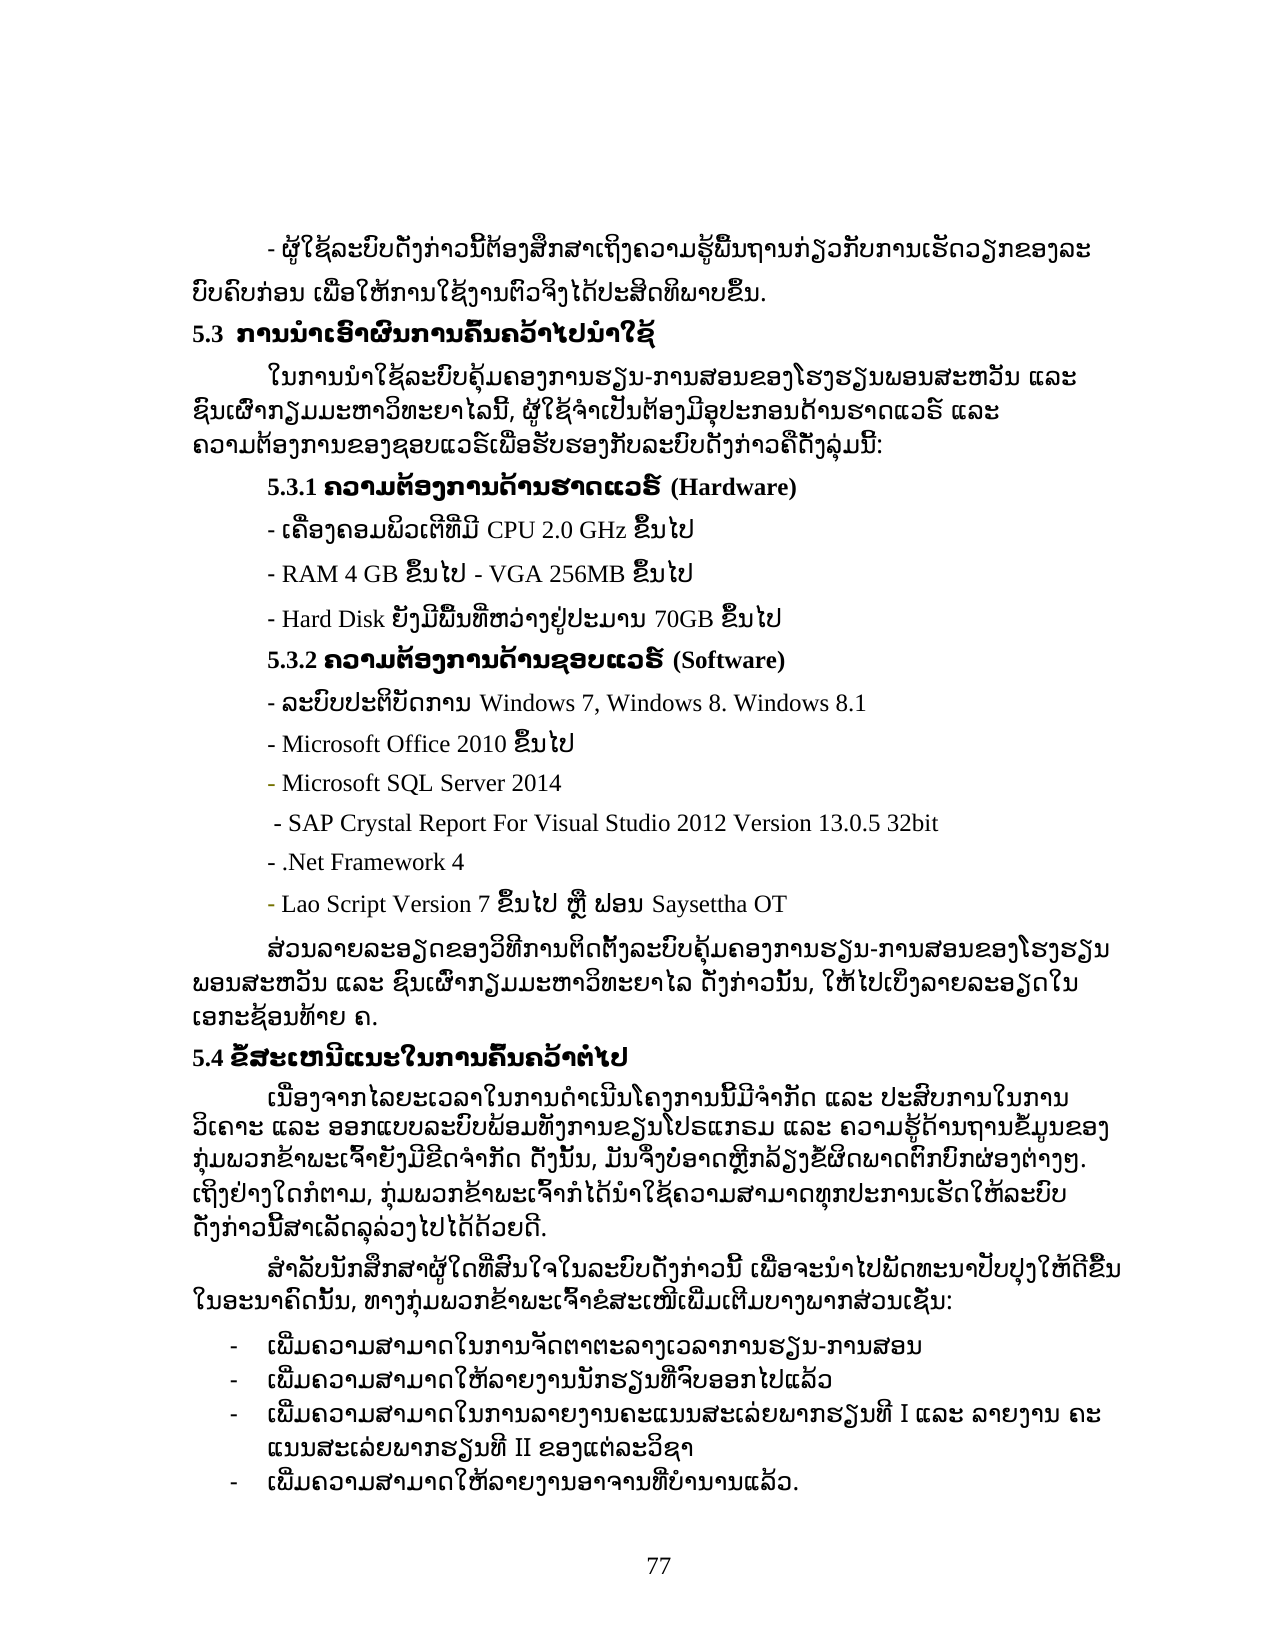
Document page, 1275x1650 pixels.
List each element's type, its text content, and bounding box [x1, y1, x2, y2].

list ເພີ່ມຄວາມສາມາດໃນການຈັດຕາຕະລາງເວລາການຮຽນ-ການສອນ [229, 1327, 1125, 1361]
text - Hard Disk ຍັງມີພື້ນທີ່ຫວ່າງຢູ່ປະມານ 70GB ຂຶ້ນໄປ [192, 600, 1125, 634]
text - ເຄື່ອງຄອມພິວເຕີທີ່ມີ CPU 2.0 GHz ຂຶ້ນໄປ [192, 511, 1125, 545]
text 5.3.1 ຄວາມຕ້ອງການດ້ານຮາດແວຣ໌ (Hardware) [192, 472, 1125, 501]
text 5.3.2 ຄວາມຕ້ອງການດ້ານຊອບແວຣ໌ (Software) [192, 645, 1125, 674]
text - .Net Framework 4 [192, 847, 1125, 876]
text ໃນການນໍາໃຊ້ລະບົບຄຸ້ມຄອງການຮຽນ-ການສອນຂອງໂຮງຮຽນພອນສະຫວັນ ແລະ ຊົນເຜົ່າກຽມມະຫາວິທະຍາໄລນີ້, ຜູ້ໃຊ້ຈໍາເປັນຕ້ອງມີອຸປະກອນດ້ານຮາດແວຣ໌ ແລະ ຄວາມຕ້ອງການຂອງຊອບແວຣ໌ເພື່ອຮັບຮອງກັບລະບົບດັງກ່າວຄືດັ່ງລຸ່ມນີ້: [192, 359, 1125, 461]
text - Microsoft Office 2010 ຂຶ້ນໄປ [192, 729, 1125, 758]
text ເນື່ອງຈາກໄລຍະເວລາໃນການດໍາເນີນໂຄງການນີ້ມີຈໍາກັດ ແລະ ປະສົບການໃນການ ວິເຄາະ ແລະ ອອກແບບລະບົບພ້ອມທັງການຂຽນໂປຣແກຣມ ແລະ ຄວາມຮູ້ດ້ານຖານຂໍ້ມູນຂອງ ກຸ່ມພວກຂ້າພະເຈົ້າຍັງມີຂີດຈໍາກັດ ດັ່ງນັ້ນ, ມັນຈຶ່ງບໍ່ອາດຫຼີກລ້ຽງຂໍ້ຜິດພາດຕົກບົກຜ່ອງຕ່າງໆ. ເຖິງຢ່າງໃດກໍຕາມ, ກຸ່ມພວກຂ້າພະເຈົ້າກໍໄດ້ນໍາໃຊ້ຄວາມສາມາດທຸກປະການເຮັດໃຫ້ລະບົບດັ່ງກ່າວນີ້ສາເລັດລຸລ່ວງໄປໄດ້ດ້ວຍດີ. [192, 1083, 1125, 1243]
list ເພີ່ມຄວາມສາມາດໃຫ້ລາຍງານອາຈານທີ່ບໍານານແລ້ວ. [229, 1464, 1125, 1498]
text - ຜູ້ໃຊ້ລະບົບດັ່ງກ່າວນີ້ຕ້ອງສຶກສາເຖິງຄວາມຮູ້ພື້ນຖານກ່ຽວກັບການເຮັດວຽກຂອງລະ [192, 230, 1125, 264]
text ສ່ວນລາຍລະອຽດຂອງວິທີການຕິດຕັ້ງລະບົບຄຸ້ມຄອງການຮຽນ-ການສອນຂອງໂຮງຮຽນ ພອນສະຫວັນ ແລະ ຊົນເຜົ່າກຽມມະຫາວິທະຍາໄລ ດັ່ງກ່າວນັ້ນ, ໃຫ້ໄປເບິ່ງລາຍລະອຽດໃນເອກະຊ້ອນທ້າຍ ຄ. [192, 931, 1125, 1033]
text - ລະບົບປະຕິບັດການ Windows 7, Windows 8. Windows 8.1 [192, 684, 1125, 718]
text - Lao Script Version 7 ຂຶ້ນໄປ ຫຼື ຟອນ Saysettha OT [192, 886, 1125, 920]
text - RAM 4 GB ຂຶ້ນໄປ - VGA 256MB ຂຶ້ນໄປ [192, 556, 1125, 590]
text 5.3 ການນໍາເອົາຜົນການຄົ້ນຄວ້າໄປນໍາໃຊ້ [192, 319, 1125, 348]
text - Microsoft SQL Server 2014 [192, 768, 1125, 797]
text - SAP Crystal Report For Visual Studio 2012 Version 13.0.5 32bit [192, 808, 1125, 836]
text ບົບຄົບກ່ອນ ເພື່ອໃຫ້ການໃຊ້ງານຕົວຈິງໄດ້ປະສິດທິພາບຂຶ້ນ. [192, 275, 1125, 309]
list ເພີ່ມຄວາມສາມາດໃນການລາຍງານຄະແນນສະເລ່ຍພາກຮຽນທີ I ແລະ ລາຍງານ ຄະ ແນນສະເລ່ຍພາກຮຽນທີ II ຂອງແຕ່ລະວິຊາ [229, 1396, 1125, 1464]
text 5.4 ຂໍ້ສະເຫນີແນະໃນການຄົ້ນຄວ້າຕໍ່ໄປ [192, 1043, 1125, 1072]
list ເພີ່ມຄວາມສາມາດໃຫ້ລາຍງານນັກຮຽນທີ່ຈົບອອກໄປແລ້ວ [229, 1361, 1125, 1396]
text ສຳລັບນັກສຶກສາຜູ້ໃດທີ່ສົນໃຈໃນລະບົບດັ່ງກ່າວນີ້ ເພື່ອຈະນຳໄປພັດທະນາປັບປຸງໃຫ້ດີຂື້ນໃນອະນາຄົດນັ້ນ, ທາງກຸ່ມພວກຂ້າພະເຈົ້າຂໍສະເໜີເພີ່ມເຕີມບາງພາກສ່ວນເຊັ່ນ: [192, 1254, 1125, 1317]
